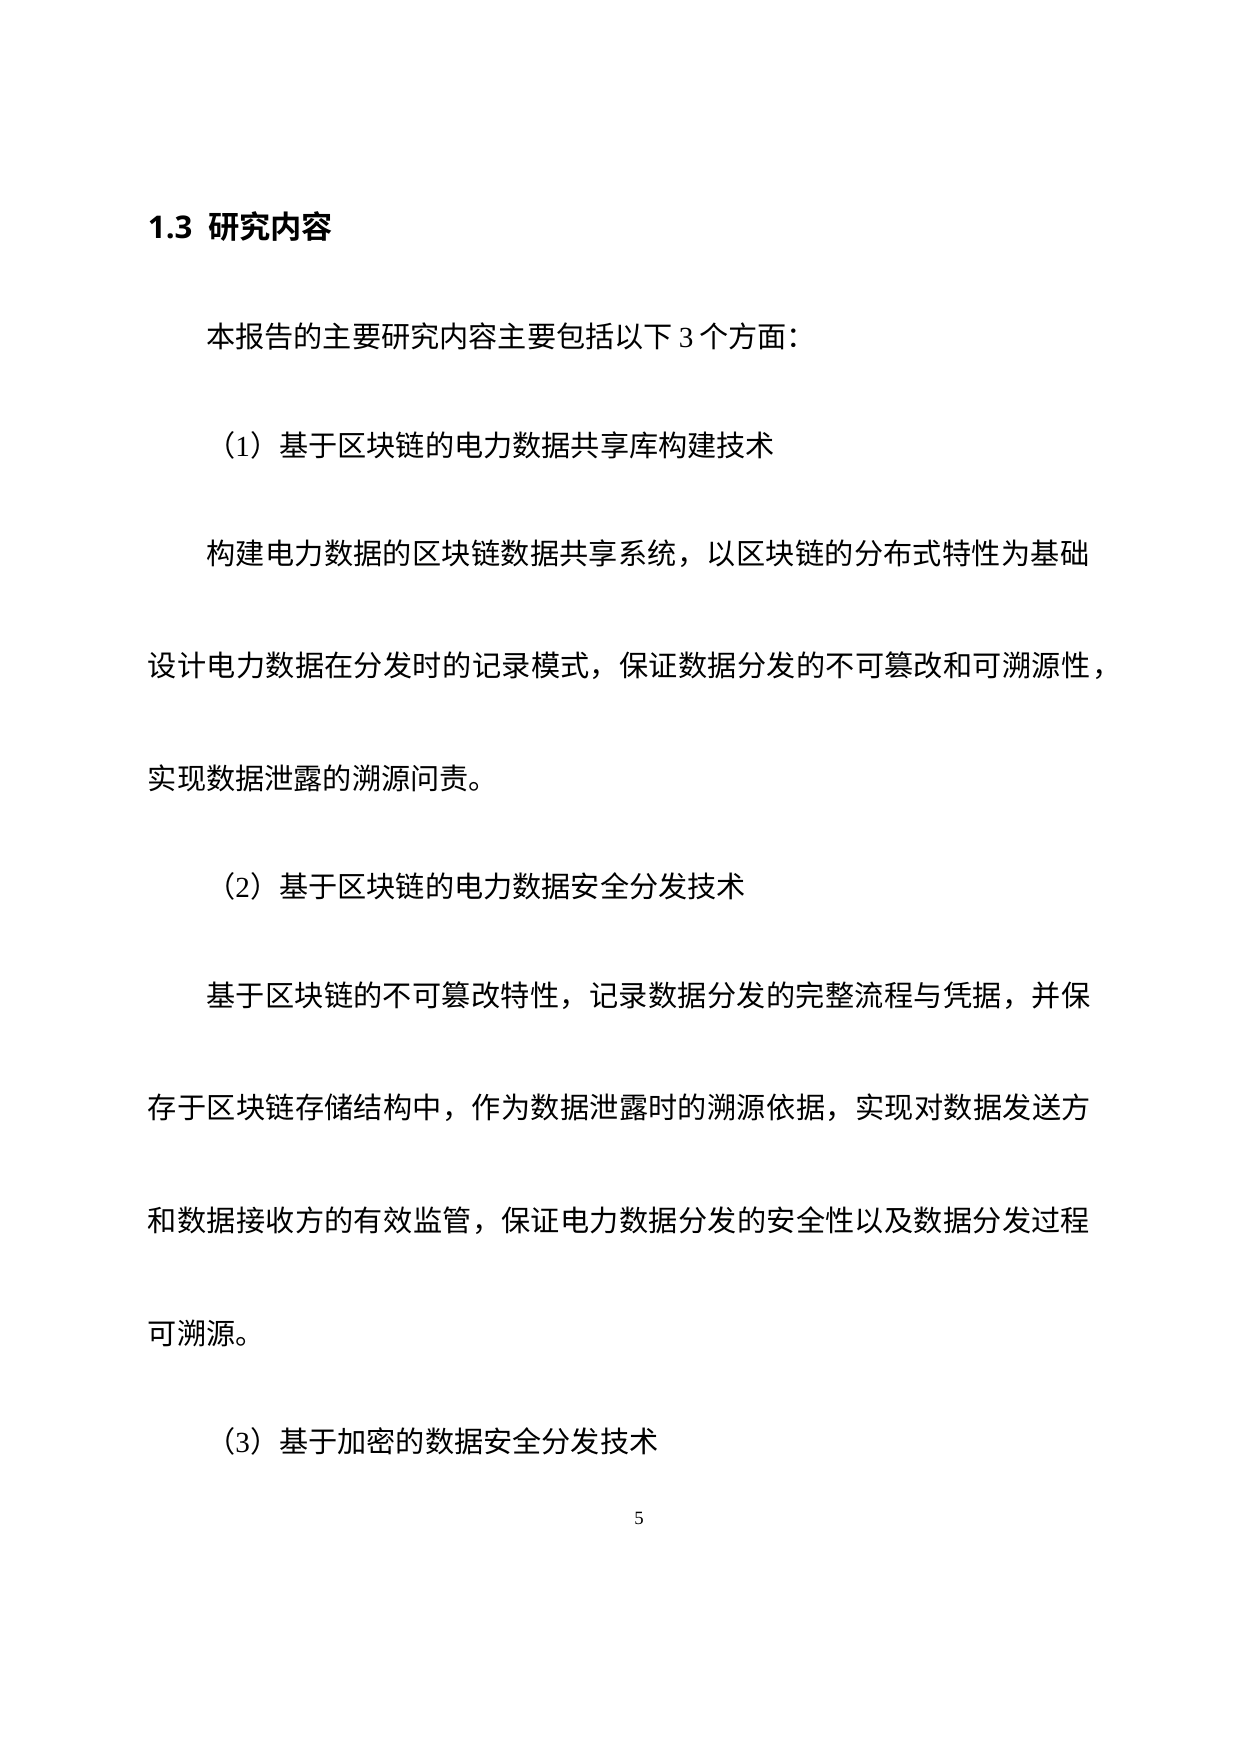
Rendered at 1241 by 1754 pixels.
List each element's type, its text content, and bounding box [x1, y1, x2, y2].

text （2）基于区块链的电力数据安全分发技术 [148, 851, 1092, 919]
text 构建电力数据的区块链数据共享系统，以区块链的分布式特性为基础，设计电力数据在分发时的记录模式，保证数据分发的不可篡改和可溯源性，实现数据泄露的溯源问责。 [148, 517, 1092, 811]
text 基于区块链的不可篡改特性，记录数据分发的完整流程与凭据，并保存于区块链存储结构中，作为数据泄露时的溯源依据，实现对数据发送方和数据接收方的有效监管，保证电力数据分发的安全性以及数据分发过程可溯源。 [148, 959, 1092, 1365]
text 研究内容 [148, 191, 1092, 259]
text （3）基于加密的数据安全分发技术 [148, 1406, 1092, 1474]
text （1）基于区块链的电力数据共享库构建技术 [148, 409, 1092, 477]
text 本报告的主要研究内容主要包括以下3个方面： [148, 301, 1092, 369]
